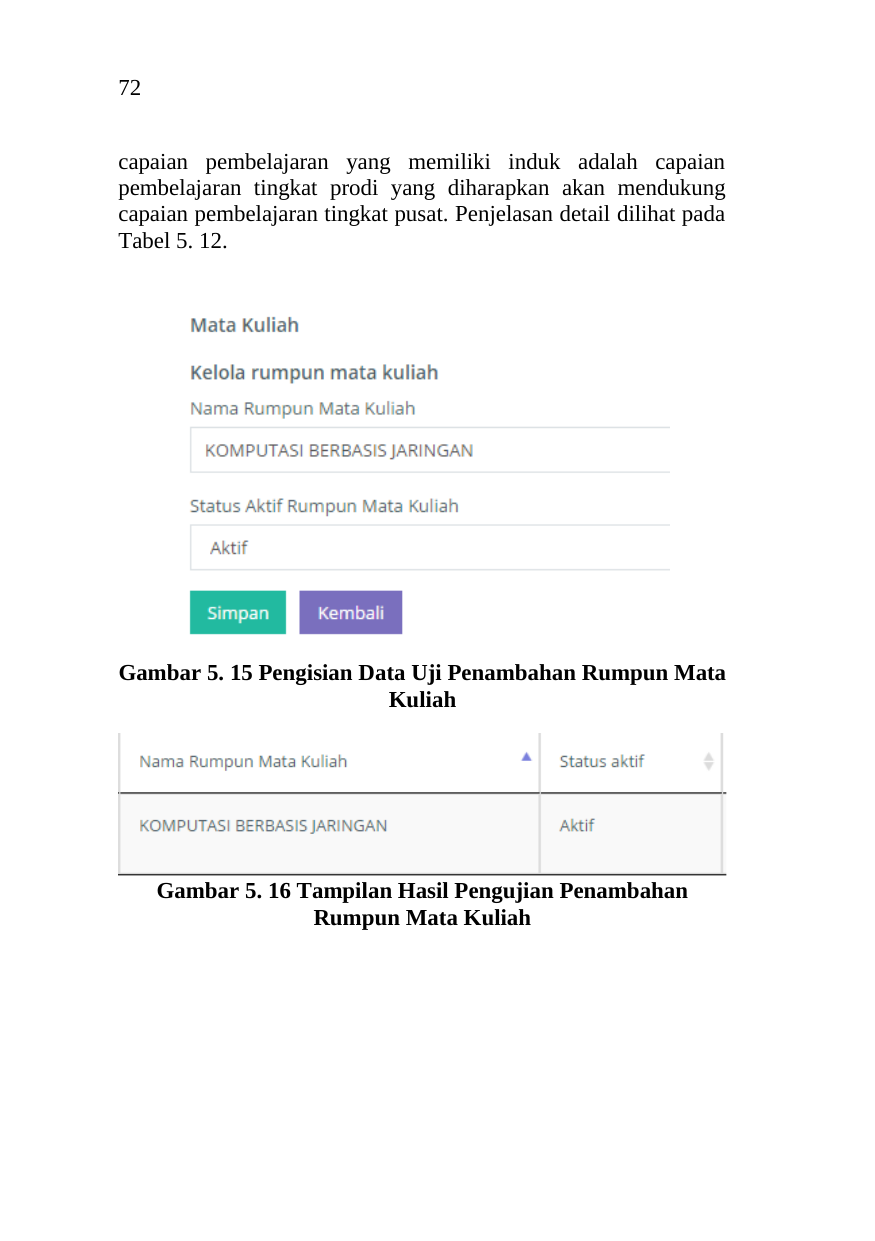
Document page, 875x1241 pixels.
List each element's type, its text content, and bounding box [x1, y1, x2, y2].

picture [118, 733, 727, 878]
text Gambar 5. 15 Pengisian Data Uji Penambahan Rumpun Mata Kuliah [118, 659, 726, 712]
text Gambar 5. 16 Tampilan Hasil Pengujian Penambahan Rumpun Mata Kuliah [118, 878, 726, 930]
picture [174, 305, 670, 660]
